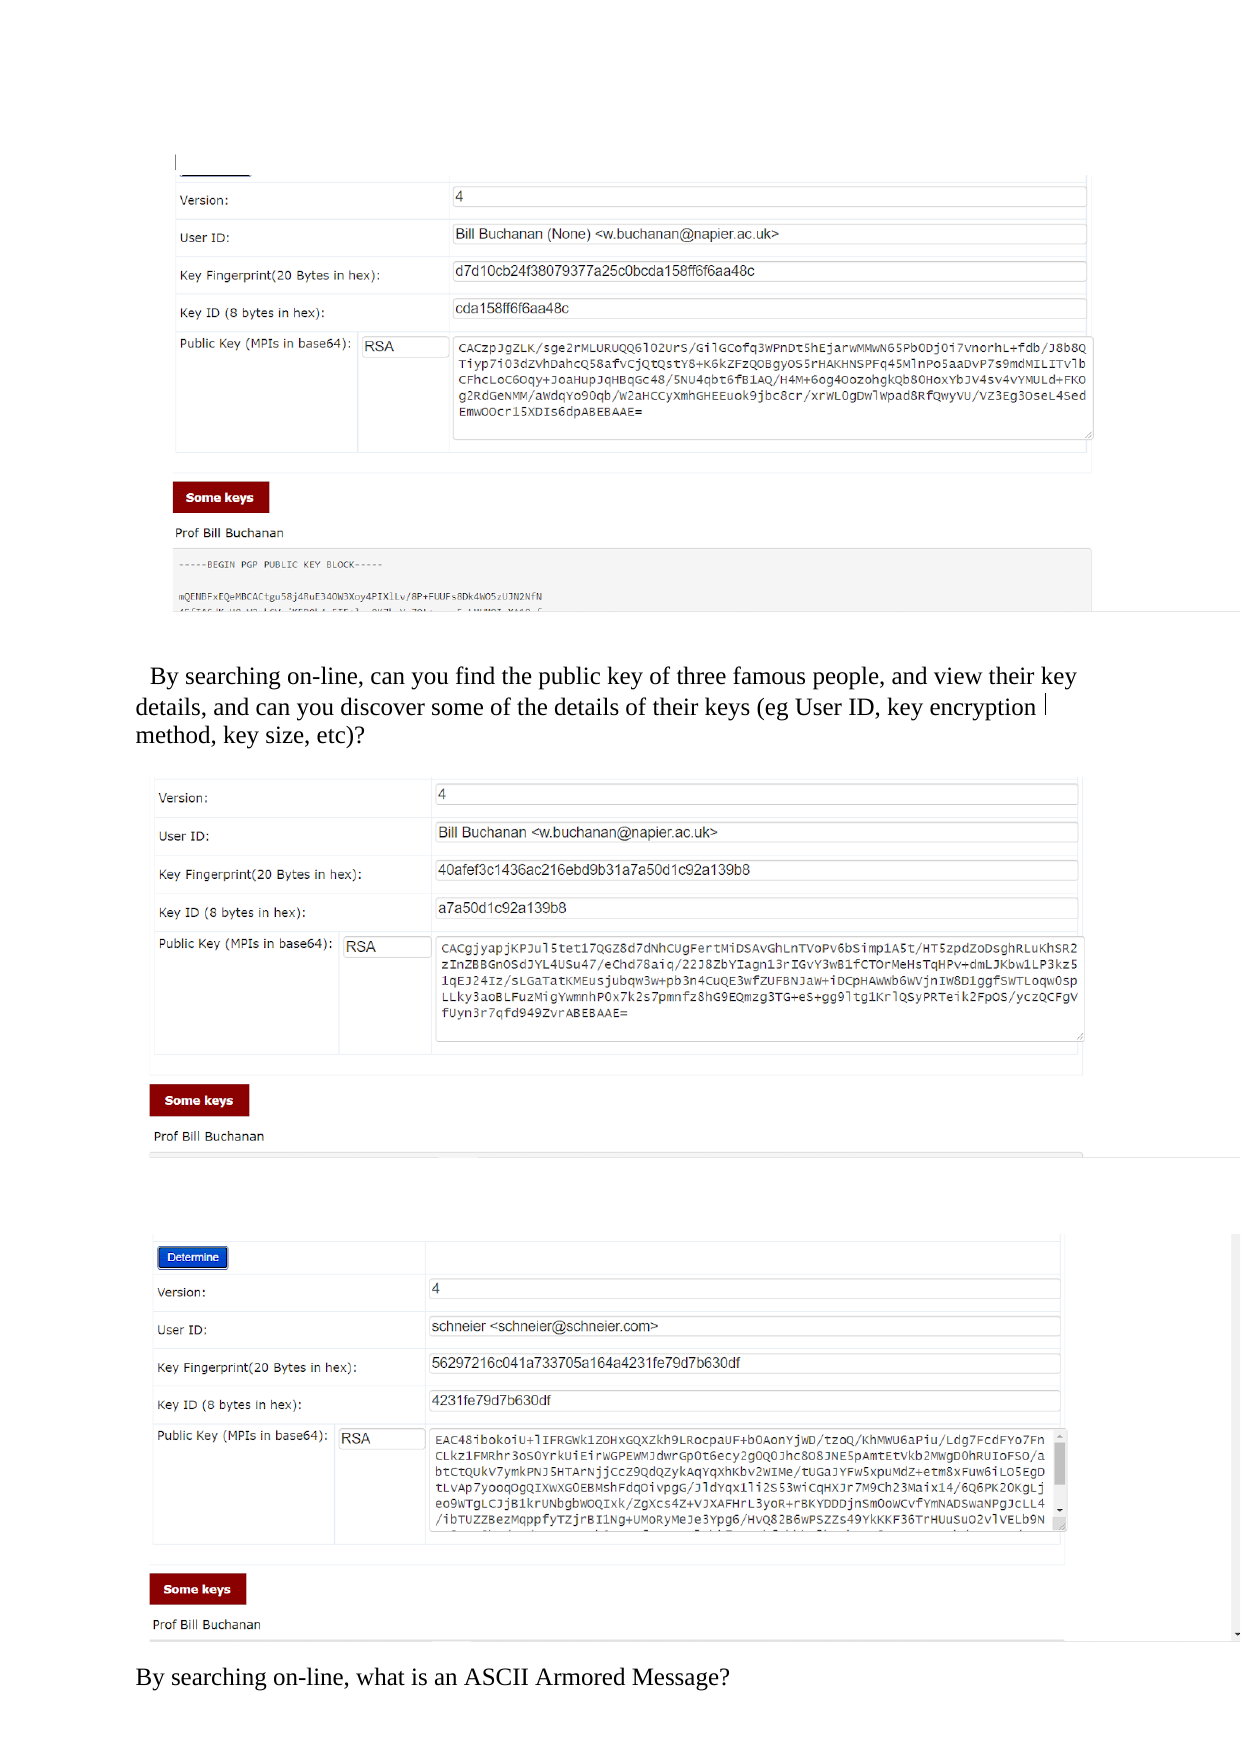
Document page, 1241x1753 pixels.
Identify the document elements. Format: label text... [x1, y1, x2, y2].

picture [149, 1234, 1241, 1642]
picture [173, 153, 177, 171]
text By searching on-line, can you find the public key of three famous people, and view their key details, and can you discover some of the details of their keys (eg User ID, key encryption method, key size, etc)? [135, 661, 1078, 749]
picture [1042, 690, 1048, 715]
text By searching on-line, what is an ASCII Armored Message? [135, 1662, 1090, 1691]
picture [149, 777, 1241, 1158]
picture [172, 175, 1241, 612]
